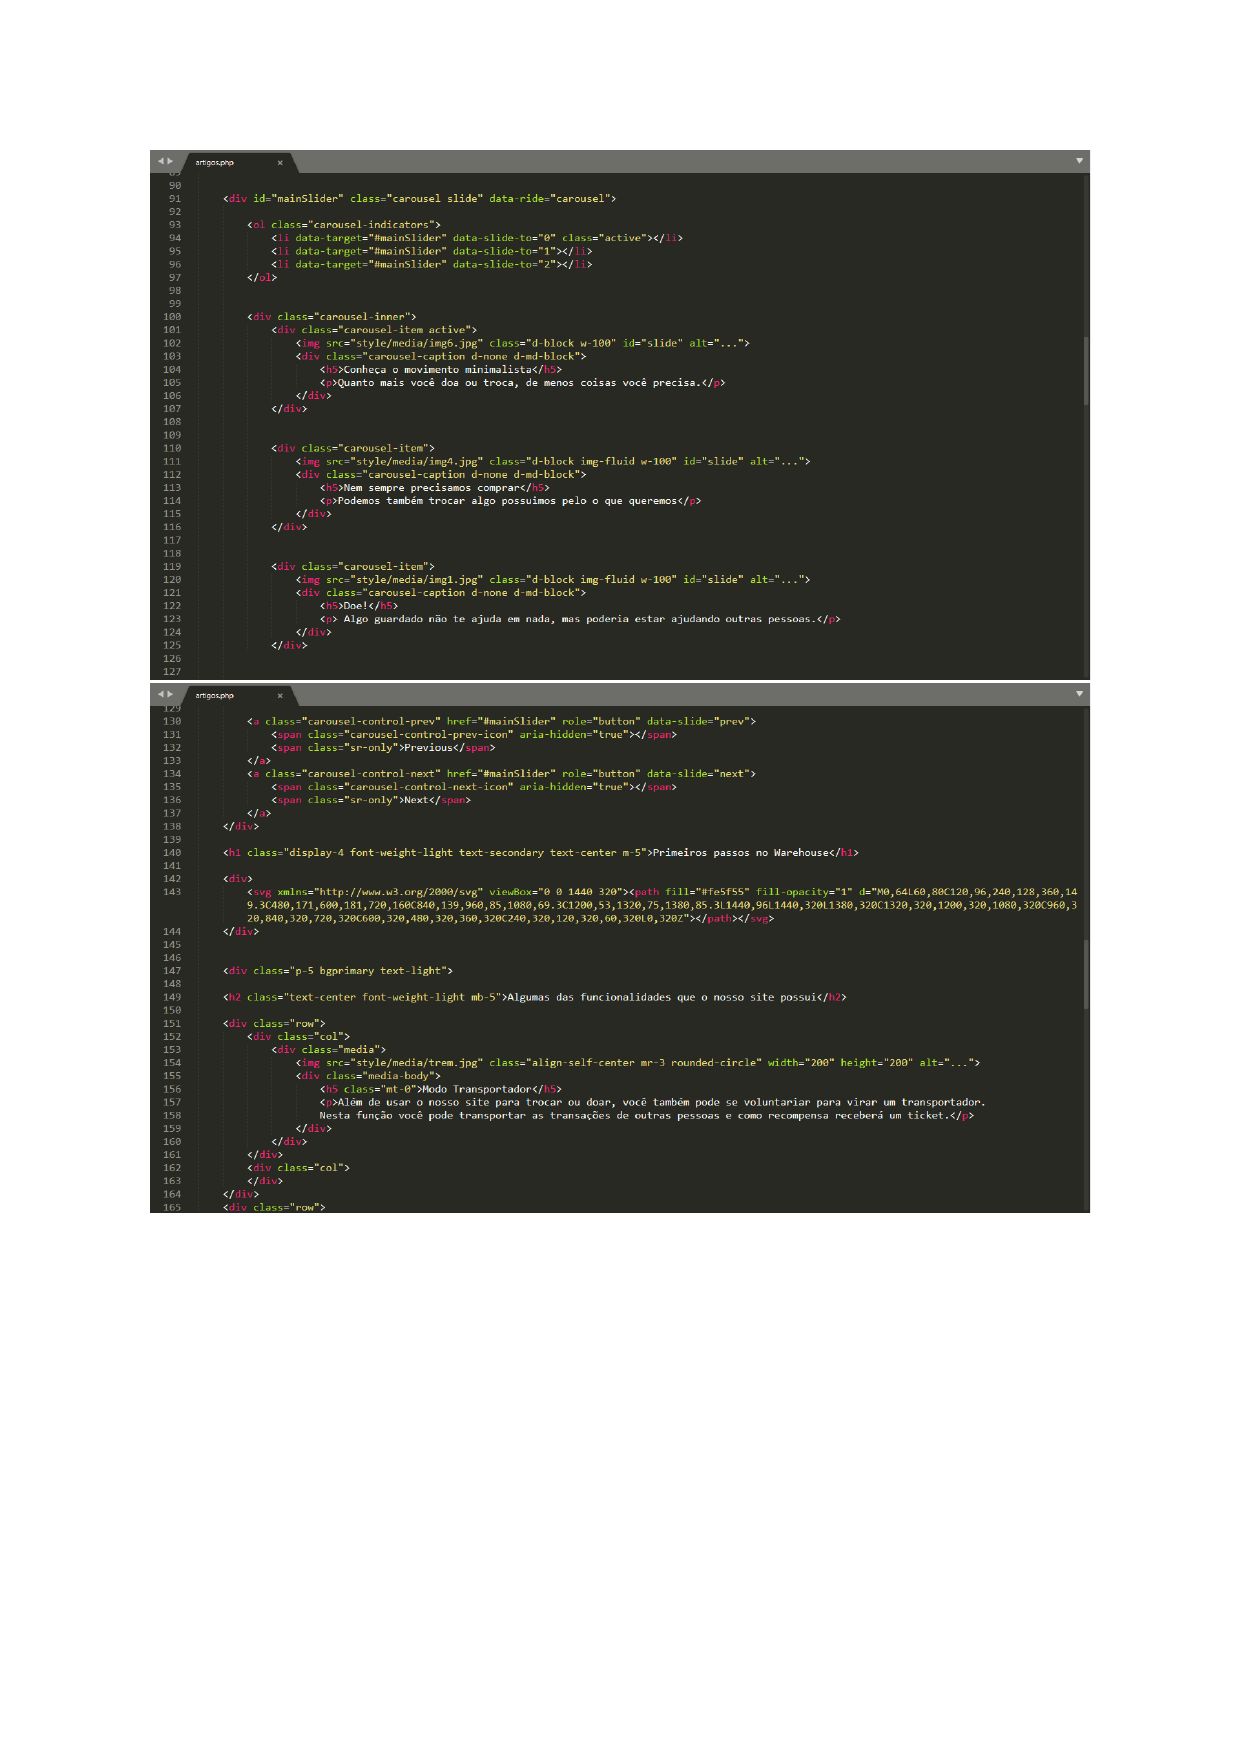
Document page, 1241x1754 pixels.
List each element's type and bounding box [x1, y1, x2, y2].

picture [150, 150, 1091, 680]
picture [150, 683, 1091, 1213]
